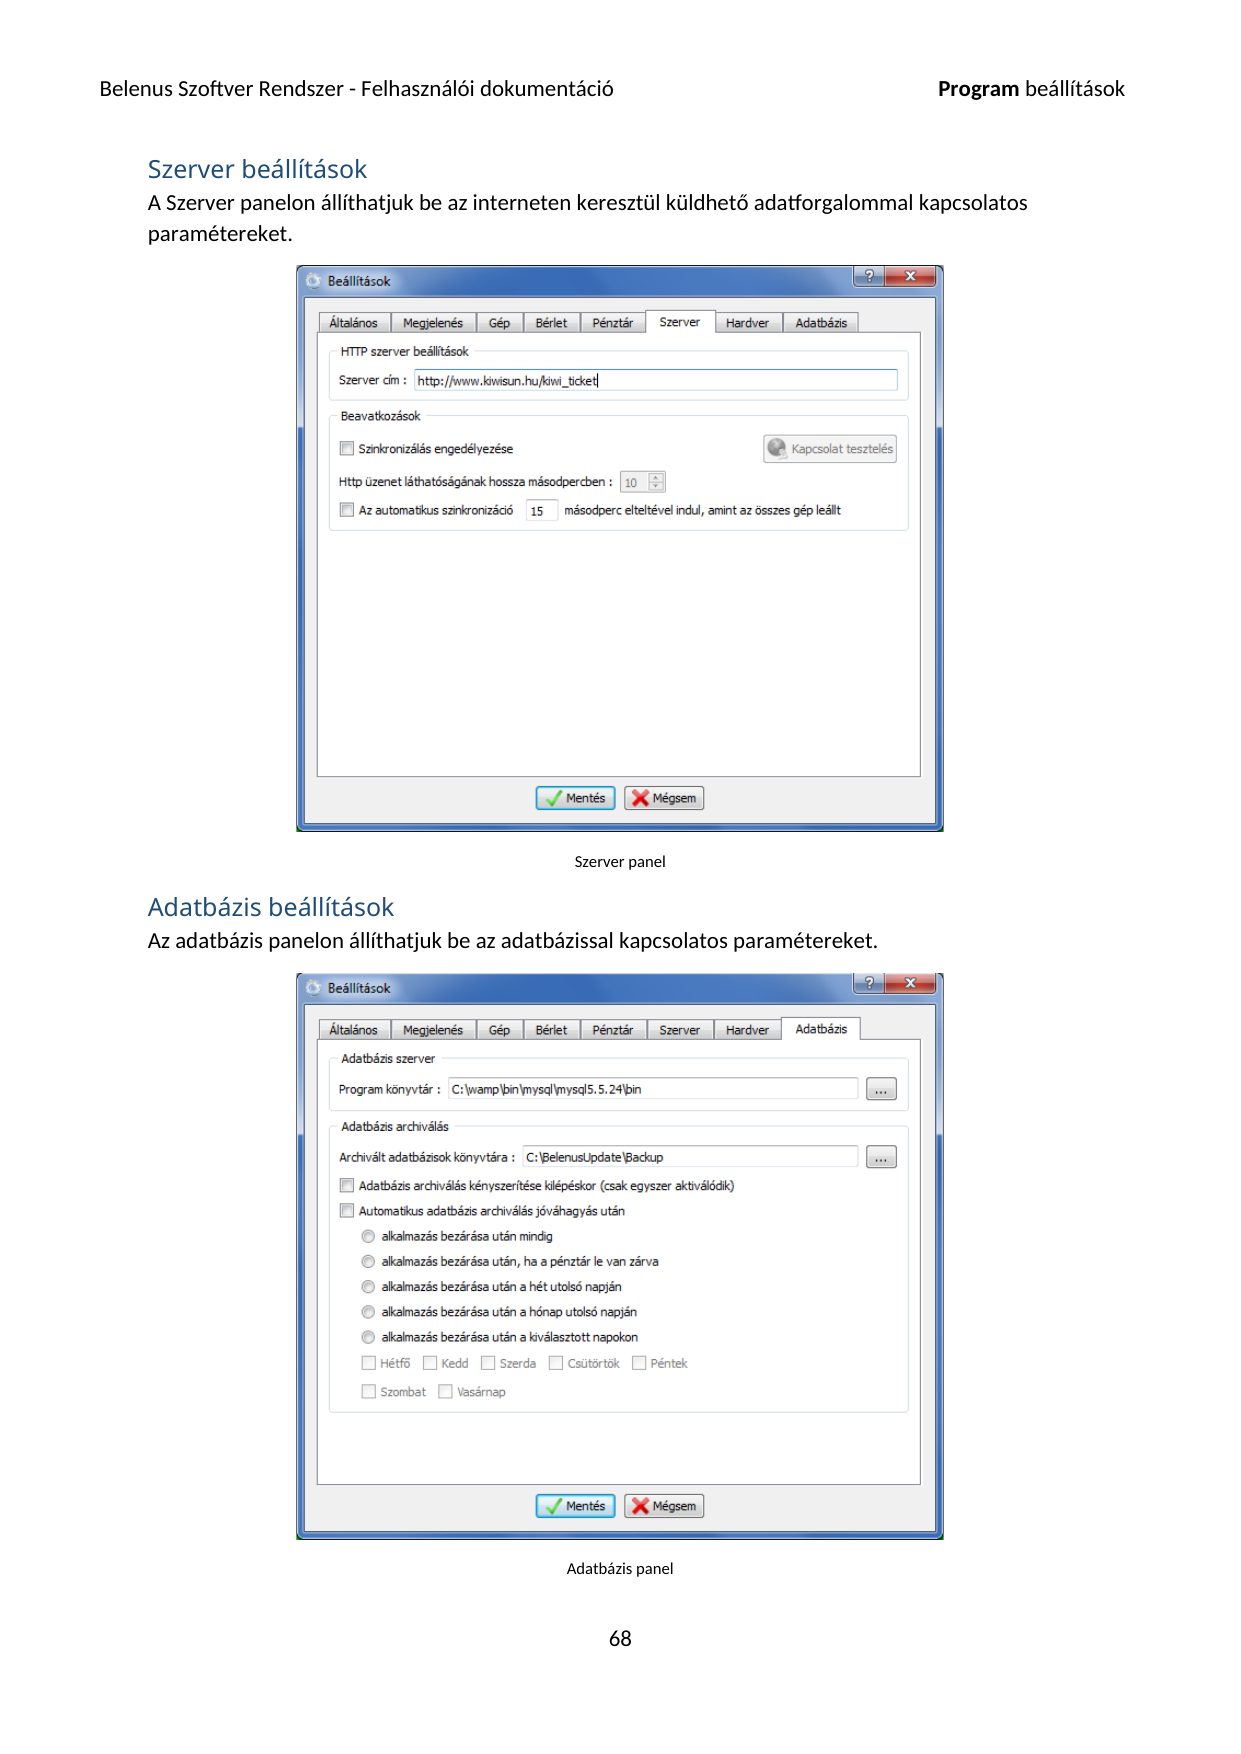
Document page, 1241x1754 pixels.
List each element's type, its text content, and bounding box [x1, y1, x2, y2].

subtitle Adatbázis beállítások [148, 889, 1093, 923]
subtitle Szerver beállítások [148, 152, 1093, 186]
text Szerver panel [148, 851, 1093, 871]
text Adatbázis panel [148, 1558, 1093, 1578]
picture [296, 265, 944, 832]
text A Szerver panelon állíthatjuk be az interneten keresztül küldhető adatforgalommal kapcsolatos paramétereket. [148, 188, 1093, 247]
picture [296, 973, 944, 1540]
text Az adatbázis panelon állíthatjuk be az adatbázissal kapcsolatos paramétereket. [148, 926, 1093, 954]
